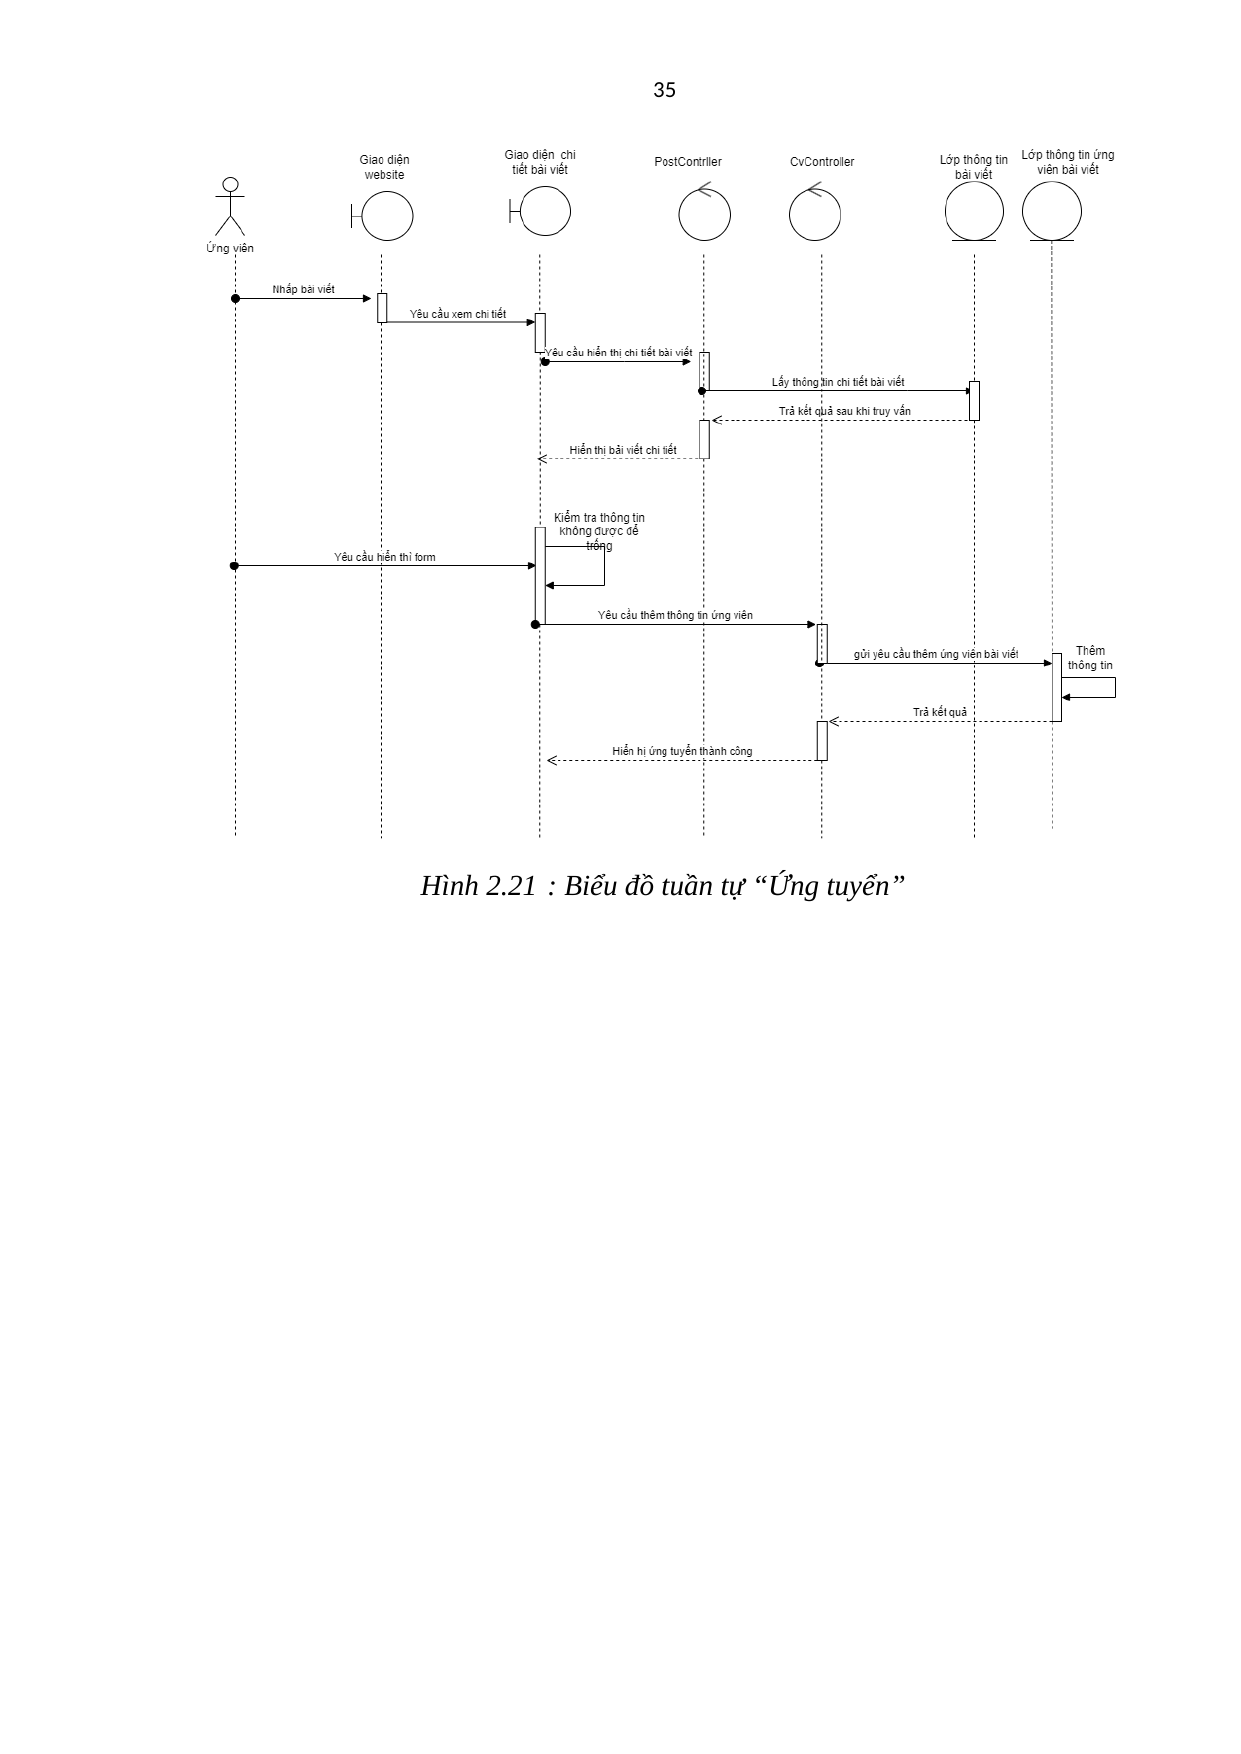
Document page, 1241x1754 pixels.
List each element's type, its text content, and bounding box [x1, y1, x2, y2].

picture [206, 147, 1123, 839]
